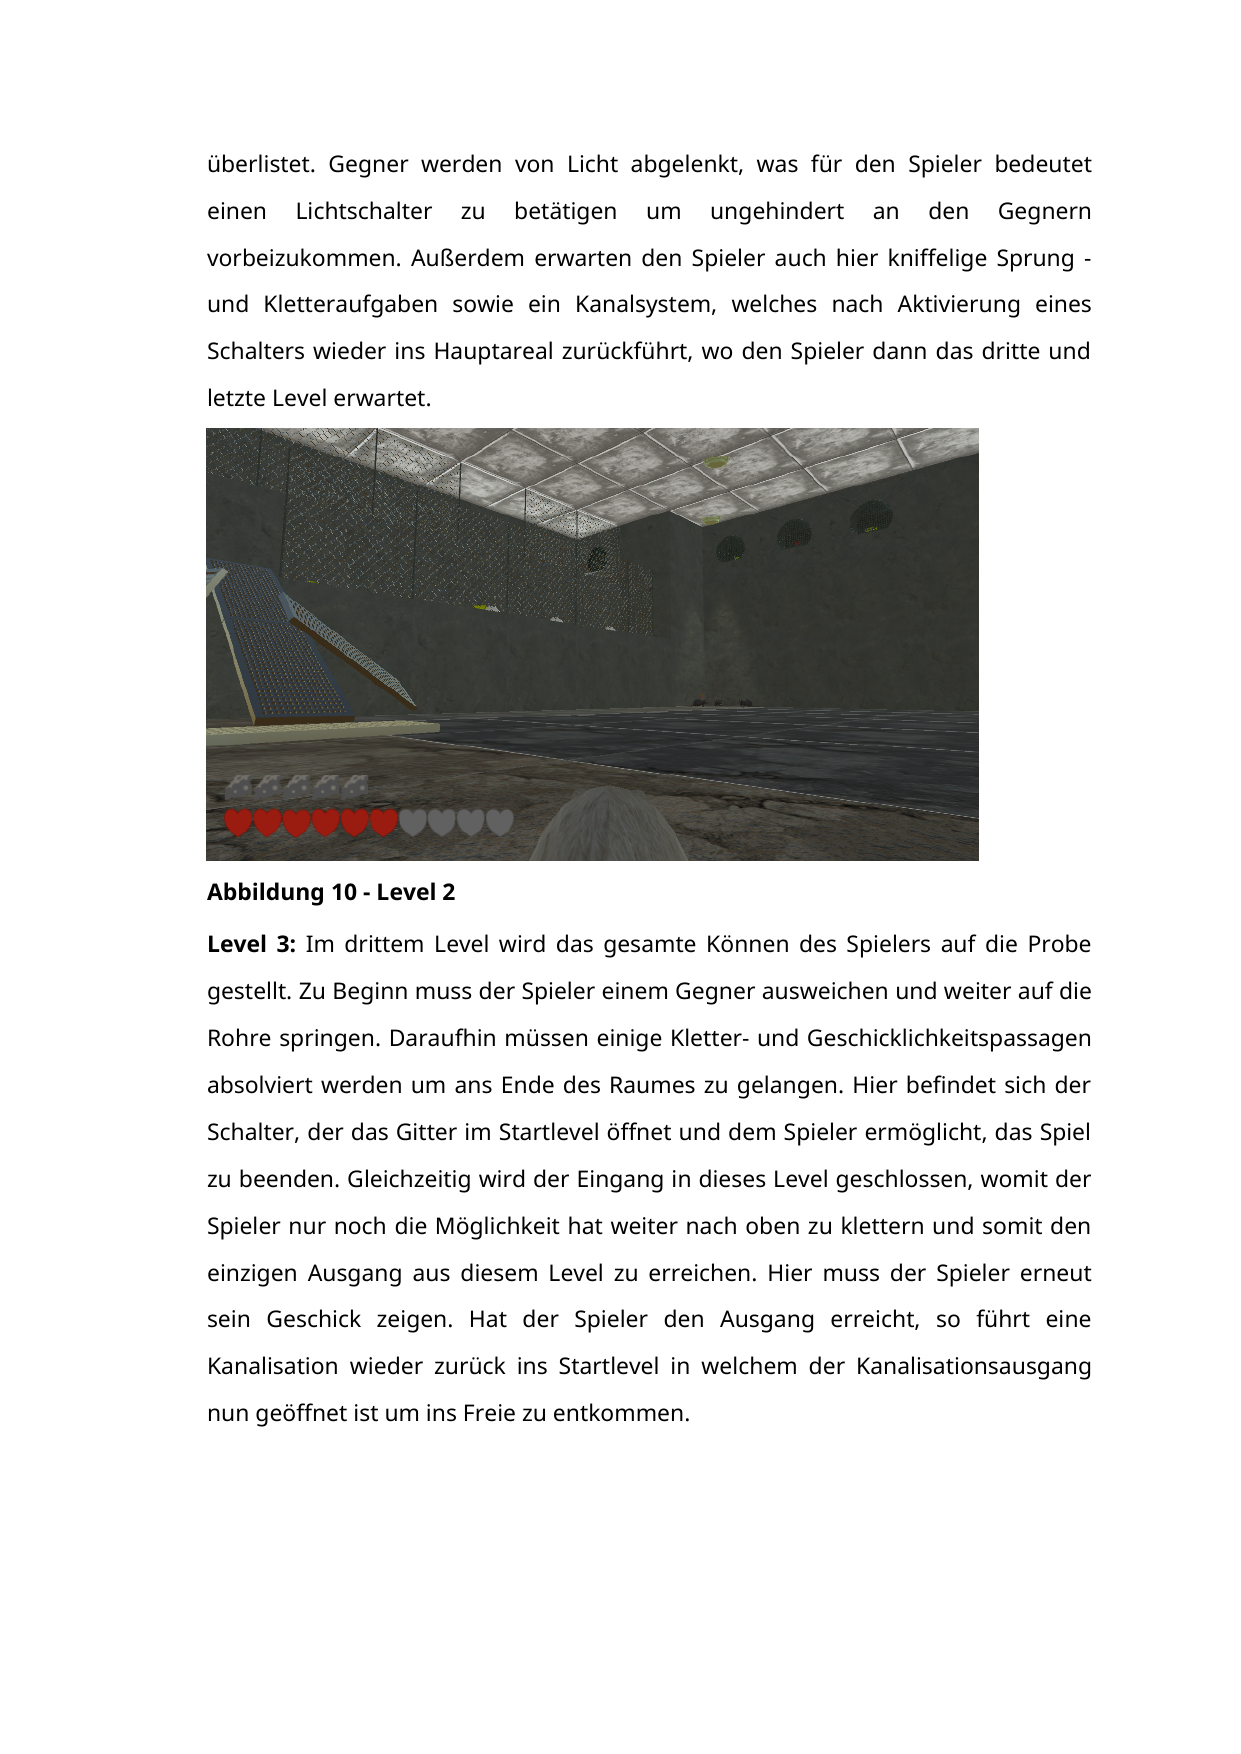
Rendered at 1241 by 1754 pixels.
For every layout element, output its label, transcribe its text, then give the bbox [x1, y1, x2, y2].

picture [206, 428, 979, 861]
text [207, 148, 1092, 413]
text Abbildung 10 - Level 2 [207, 876, 1092, 908]
text Level 3: Im drittem Level wird das gesamte Können des Spielers auf die Probe gestellt. Zu Beginn muss der Spieler einem Gegner ausweichen und weiter auf die Rohre springen. Daraufhin müssen einige Kletter- und Geschicklichkeitspassagen absolviert werden um ans Ende des Raumes zu gelangen. Hier befindet sich der Schalter, der das Gitter im Startlevel öffnet und dem Spieler ermöglicht, das Spiel zu beenden. Gleichzeitig wird der Eingang in dieses Level geschlossen, womit der Spieler nur noch die Möglichkeit hat weiter nach oben zu klettern und somit den einzigen Ausgang aus diesem Level zu erreichen. Hier muss der Spieler erneut sein Geschick zeigen. Hat der Spieler den Ausgang erreicht, so führt eine Kanalisation wieder zurück ins Startlevel in welchem der Kanalisationsausgang nun geöffnet ist um ins Freie zu entkommen. [207, 928, 1092, 1428]
